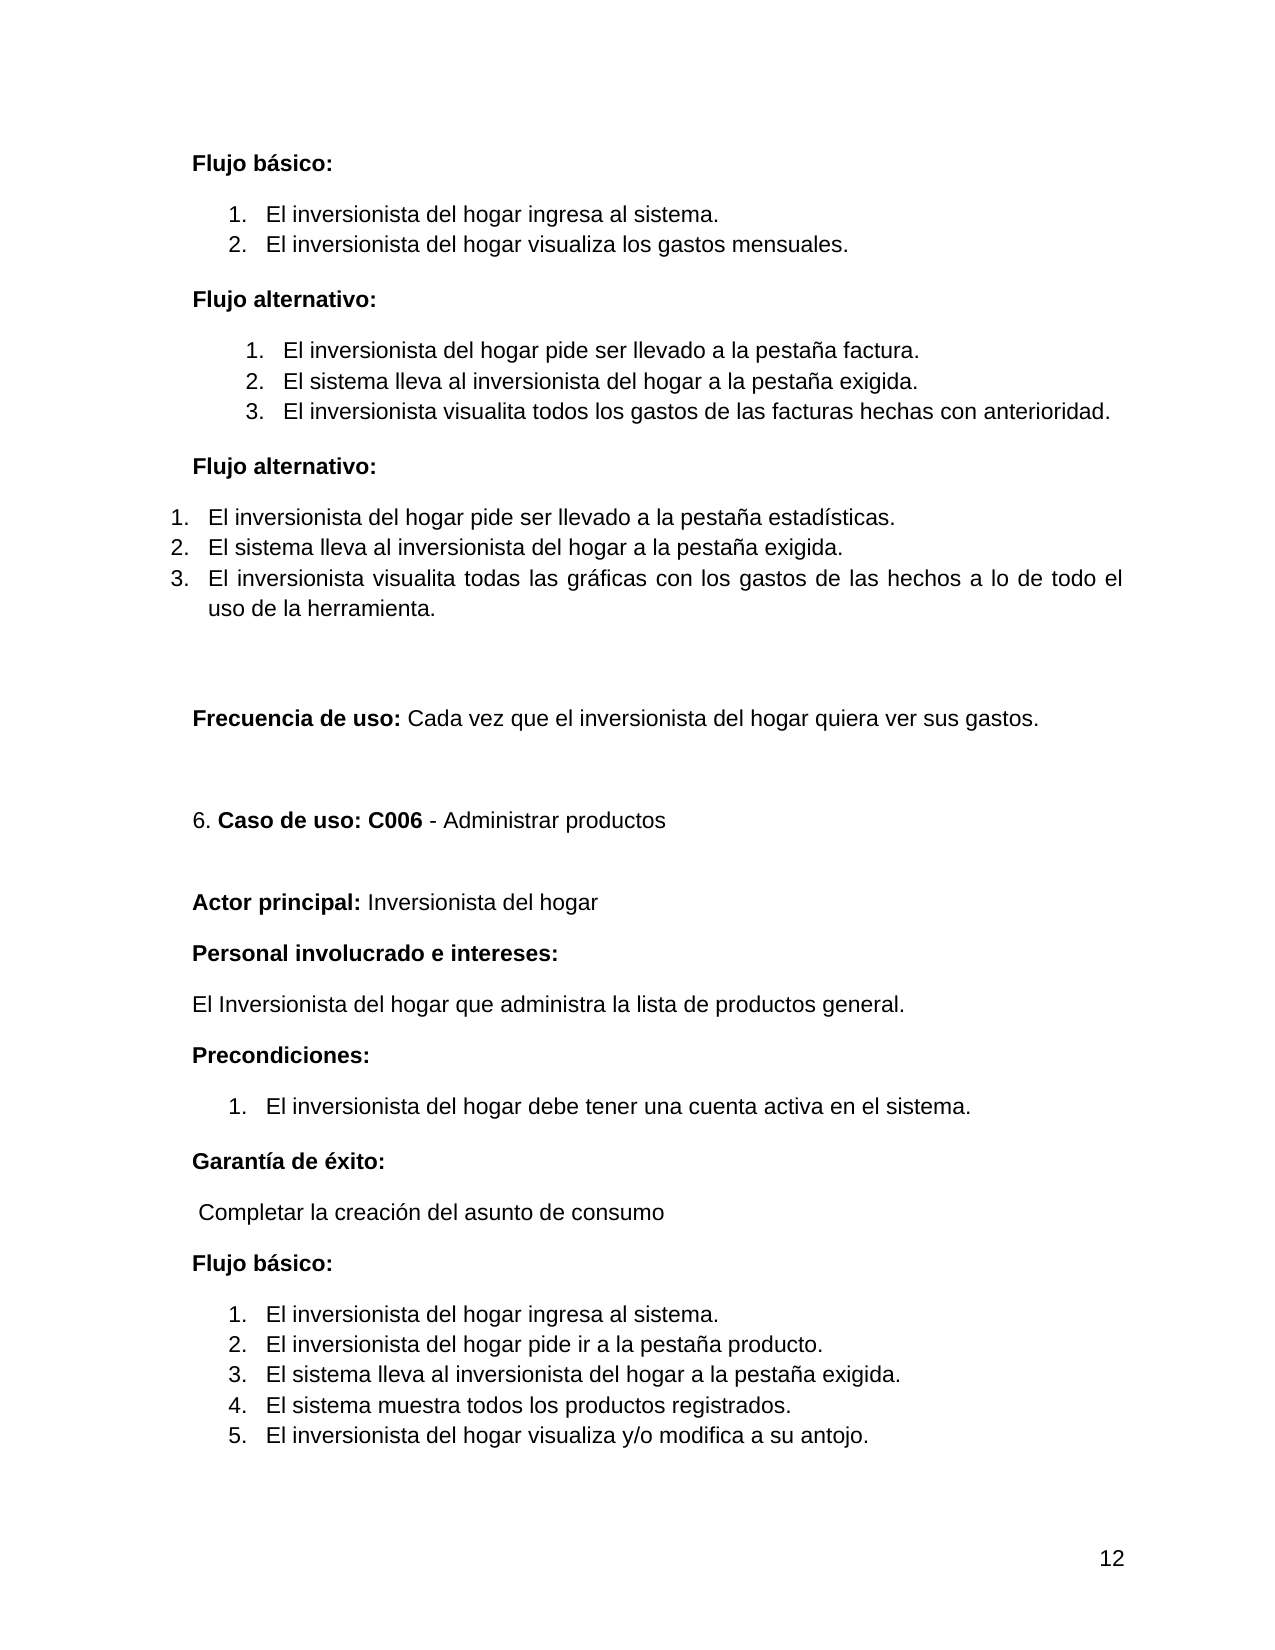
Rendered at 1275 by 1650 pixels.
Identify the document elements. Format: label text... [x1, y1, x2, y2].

list El inversionista visualita todos los gastos de las facturas hechas con anterioridad. [245, 398, 1124, 424]
list El sistema lleva al inversionista del hogar a la pestaña exigida. [245, 368, 1124, 394]
list El inversionista del hogar debe tener una cuenta activa en el sistema. [228, 1093, 1124, 1119]
list El sistema muestra todos los productos registrados. [228, 1392, 1124, 1418]
text Flujo básico: [192, 150, 1124, 176]
text 6. Caso de uso: C006 - Administrar productos [192, 807, 1124, 834]
text Flujo alternativo: [192, 286, 1124, 313]
list El sistema lleva al inversionista del hogar a la pestaña exigida. [228, 1361, 1124, 1388]
text El Inversionista del hogar que administra la lista de productos general. [192, 991, 1124, 1017]
text Flujo alternativo: [192, 453, 1124, 479]
list El inversionista del hogar ingresa al sistema. [228, 1301, 1124, 1327]
list El inversionista del hogar ingresa al sistema. [228, 201, 1124, 227]
text Completar la creación del asunto de consumo [192, 1199, 1124, 1225]
text Personal involucrado e intereses: [192, 939, 1124, 966]
text Frecuencia de uso: Cada vez que el inversionista del hogar quiera ver sus gastos. [192, 705, 1124, 732]
list El inversionista visualita todas las gráficas con los gastos de las hechos a lo de todo el uso de la herramienta. [170, 564, 1124, 621]
list El inversionista del hogar pide ser llevado a la pestaña factura. [245, 337, 1124, 364]
list El inversionista del hogar visualiza los gastos mensuales. [228, 231, 1124, 258]
text Flujo básico: [192, 1250, 1124, 1276]
list El inversionista del hogar visualiza y/o modifica a su antojo. [228, 1422, 1124, 1448]
text Precondiciones: [192, 1042, 1124, 1068]
list El inversionista del hogar pide ser llevado a la pestaña estadísticas. [170, 504, 1124, 531]
text Actor principal: Inversionista del hogar [192, 888, 1124, 915]
list El inversionista del hogar pide ir a la pestaña producto. [228, 1331, 1124, 1358]
text Garantía de éxito: [192, 1148, 1124, 1174]
list El sistema lleva al inversionista del hogar a la pestaña exigida. [170, 534, 1124, 561]
